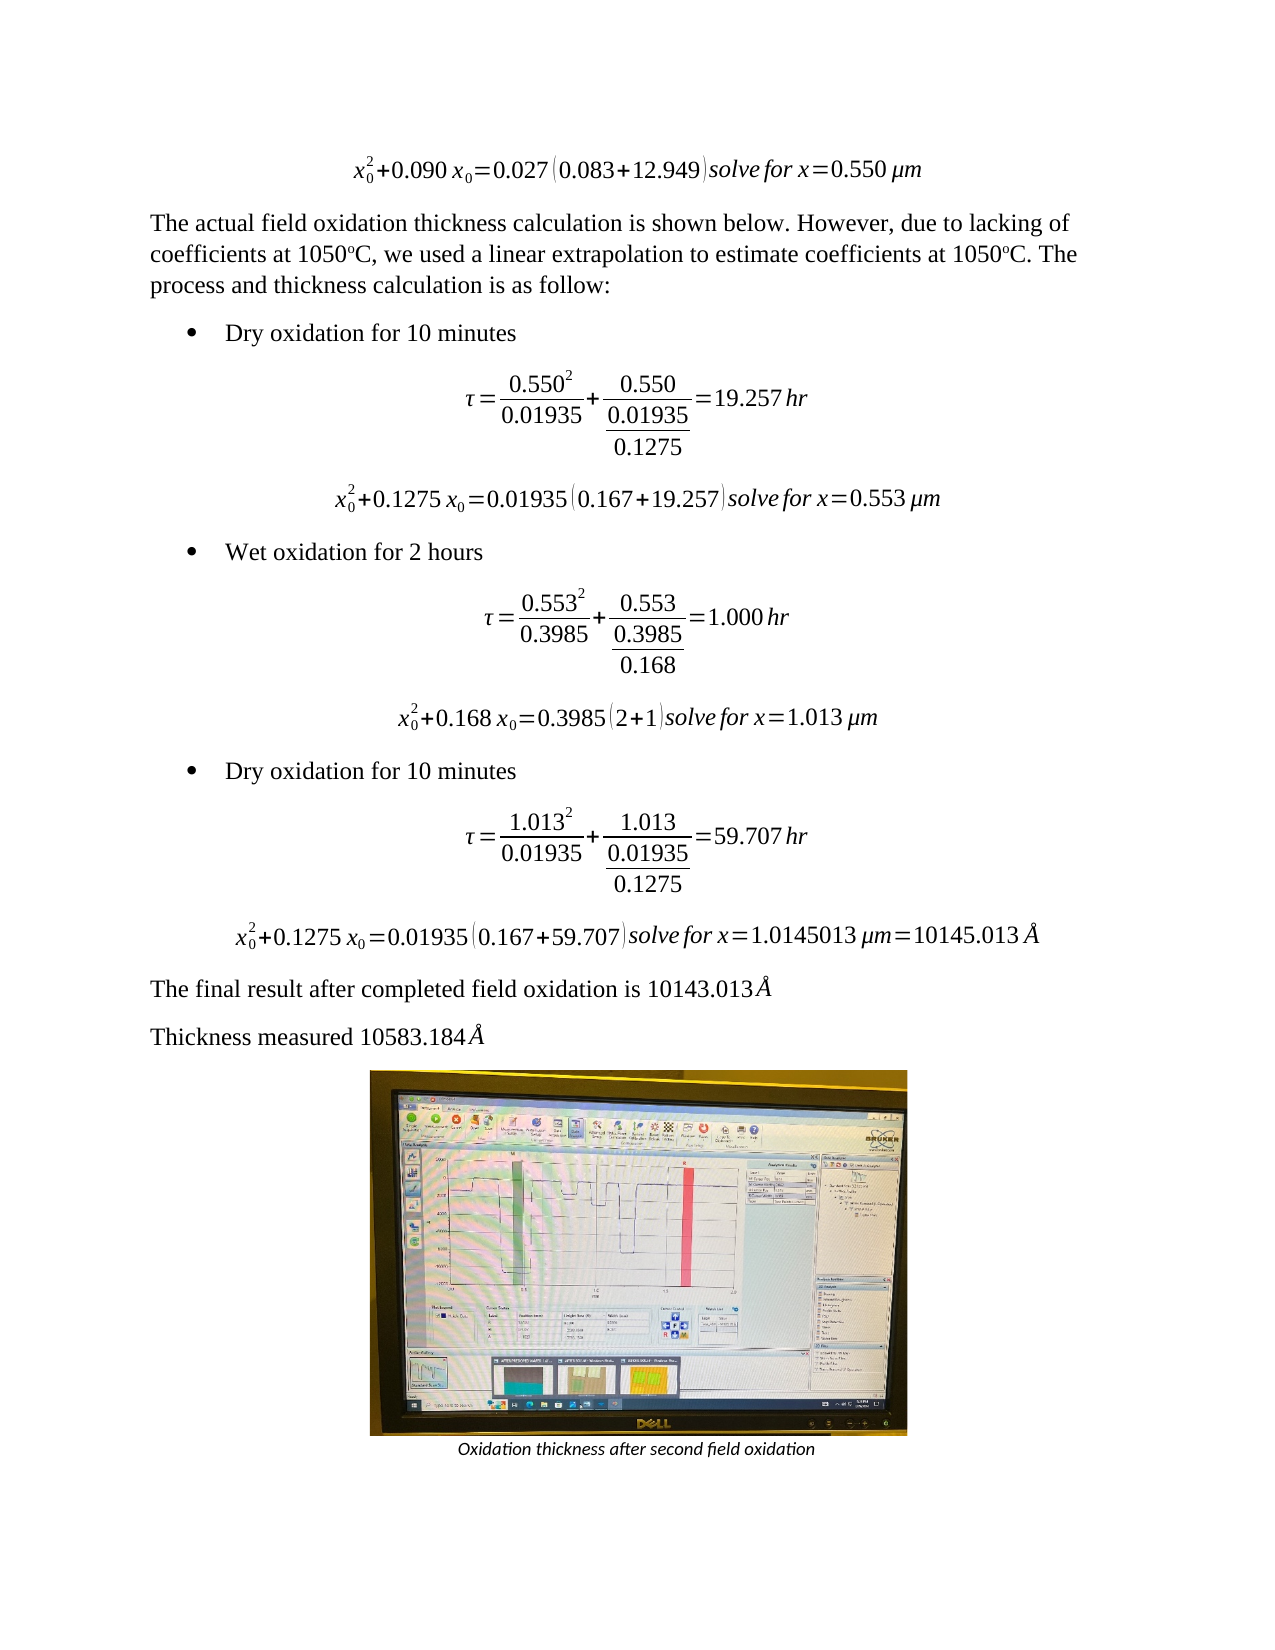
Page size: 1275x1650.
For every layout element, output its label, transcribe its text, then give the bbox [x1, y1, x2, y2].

list Dry oxidation for 10 minutes [187, 756, 1125, 784]
text Thickness measured 10583.184 [150, 1022, 1125, 1051]
text The final result after completed field oxidation is 10143.013 [150, 974, 1125, 1003]
picture [369, 1070, 908, 1436]
text The actual field oxidation thickness calculation is shown below. However, due to lacking of coefficients at 1050oC, we used a linear extrapolation to estimate coefficients at 1050oC. The process and thickness calculation is as follow: [150, 208, 1125, 299]
list Dry oxidation for 10 minutes [187, 318, 1125, 347]
list Wet oxidation for 2 hours [187, 537, 1125, 566]
text Oxidation thickness after second field oxidation [150, 1437, 1125, 1460]
